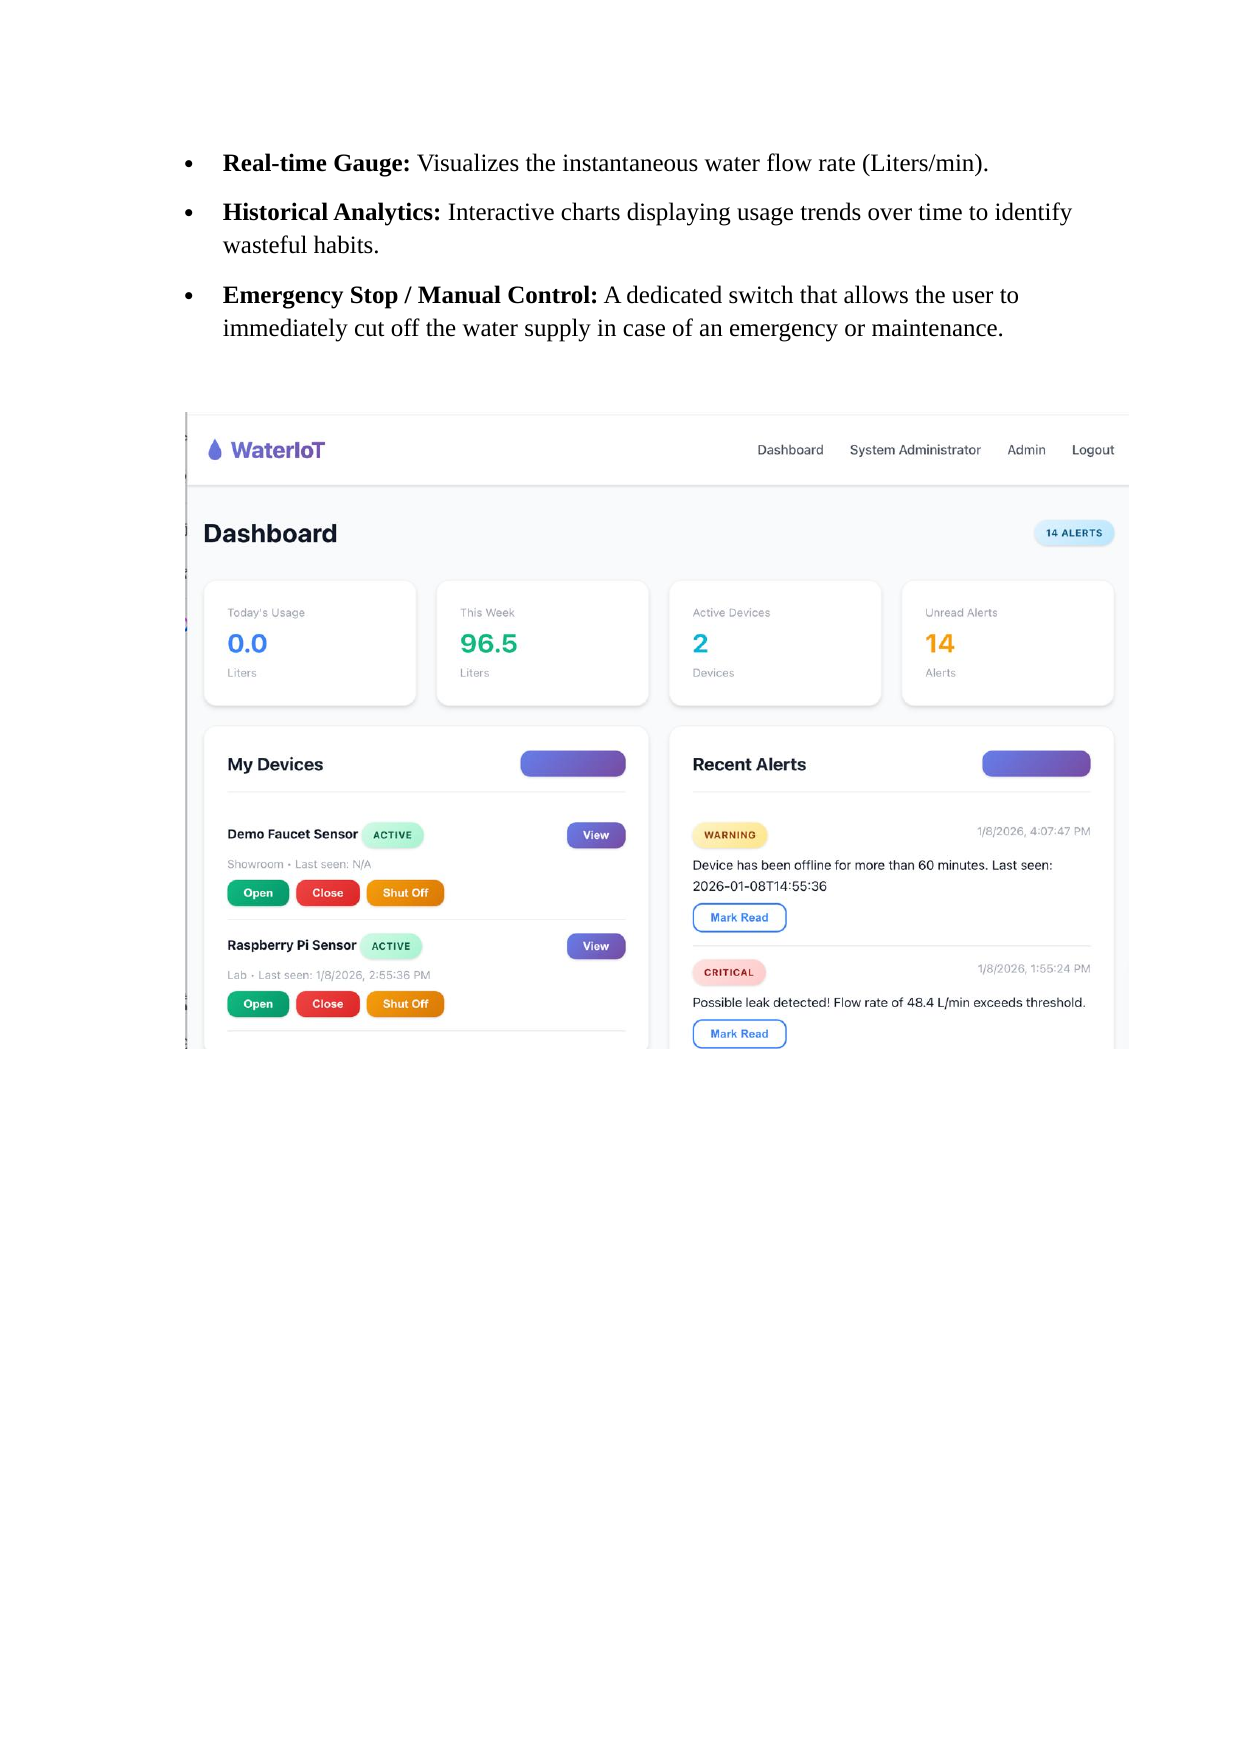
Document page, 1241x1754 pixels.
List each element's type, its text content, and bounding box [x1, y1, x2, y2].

list Historical Analytics: Interactive charts displaying usage trends over time to identify wasteful habits. [185, 197, 1093, 259]
list Emergency Stop / Manual Control: A dedicated switch that allows the user to immediately cut off the water supply in case of an emergency or maintenance. [185, 280, 1093, 342]
picture [185, 412, 1129, 1049]
list Real-time Gauge: Visualizes the instantaneous water flow rate (Liters/min). [185, 148, 1093, 176]
